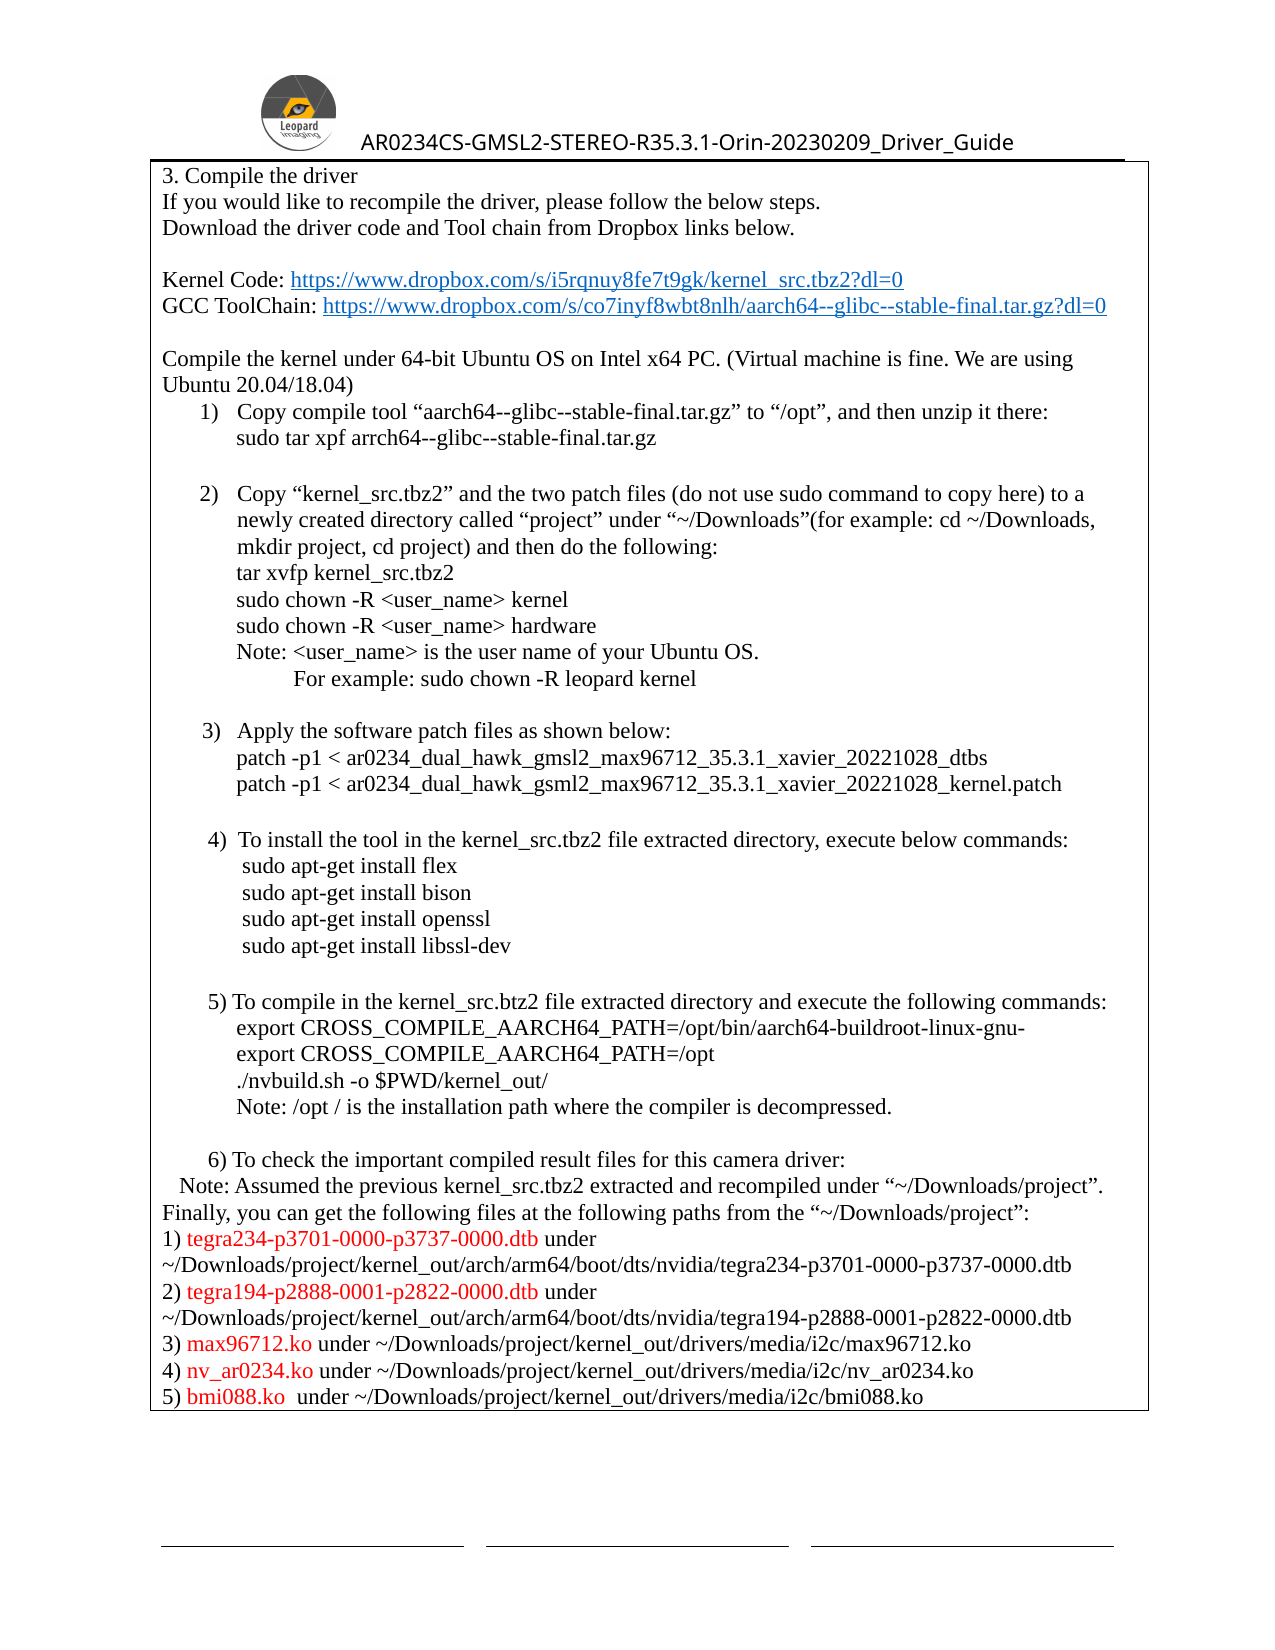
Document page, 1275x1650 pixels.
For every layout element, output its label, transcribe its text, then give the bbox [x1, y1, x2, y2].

picture [260, 75, 337, 151]
table_cell 3. Compile the driver If you would like to recompile the driver, please follow the below steps. Download the driver code and Tool chain from Dropbox links below. Kernel Code: https://www.dropbox.com/s/i5rqnuy8fe7t9gk/kernel_src.tbz2?dl=0 GCC ToolChain: https://www.dropbox.com/s/co7inyf8wbt8nlh/aarch64--glibc--stable-final.tar.gz?dl=0 Compile the kernel under 64-bit Ubuntu OS on Intel x64 PC. (Virtual machine is fine. We are using Ubuntu 20.04/18.04) Copy compile tool “aarch64--glibc--stable-final.tar.gz” to “/opt”, and then unzip it there: sudo tar xpf arrch64--glibc--stable-final.tar.gz Copy “kernel_src.tbz2” and the two patch files (do not use sudo command to copy here) to a newly created directory called “project” under “~/Downloads”(for example: cd ~/Downloads, mkdir project, cd project) and then do the following: tar xvfp kernel_src.tbz2 sudo chown -R <user_name> kernel sudo chown -R <user_name> hardware Note: <user_name> is the user name of your Ubuntu OS. For example: sudo chown -R leopard kernel 3) Apply the software patch files as shown below: patch -p1 < ar0234_dual_hawk_gmsl2_max96712_35.3.1_xavier_20221028_dtbs patch -p1 < ar0234_dual_hawk_gsml2_max96712_35.3.1_xavier_20221028_kernel.patch 4) To install the tool in the kernel_src.tbz2 file extracted directory, execute below commands: sudo apt-get install flex sudo apt-get install bison sudo apt-get install openssl sudo apt-get install libssl-dev 5) To compile in the kernel_src.btz2 file extracted directory and execute the following commands: export CROSS_COMPILE_AARCH64_PATH=/opt/bin/aarch64-buildroot-linux-gnu- export CROSS_COMPILE_AARCH64_PATH=/opt ./nvbuild.sh -o $PWD/kernel_out/ Note: /opt / is the installation path where the compiler is decompressed. 6) To check the important compiled result files for this camera driver: Note: Assumed the previous kernel_src.tbz2 extracted and recompiled under “~/Downloads/project”. Finally, you can get the following files at the following paths from the “~/Downloads/project”: 1) tegra234-p3701-0000-p3737-0000.dtb under ~/Downloads/project/kernel_out/arch/arm64/boot/dts/nvidia/tegra234-p3701-0000-p3737-0000.dtb 2) tegra194-p2888-0001-p2822-0000.dtb under ~/Downloads/project/kernel_out/arch/arm64/boot/dts/nvidia/tegra194-p2888-0001-p2822-0000.dtb 3) max96712.ko under ~/Downloads/project/kernel_out/drivers/media/i2c/max96712.ko 4) nv_ar0234.ko under ~/Downloads/project/kernel_out/drivers/media/i2c/nv_ar0234.ko 5) bmi088.ko under ~/Downloads/project/kernel_out/drivers/media/i2c/bmi088.ko [151, 162, 1148, 1409]
